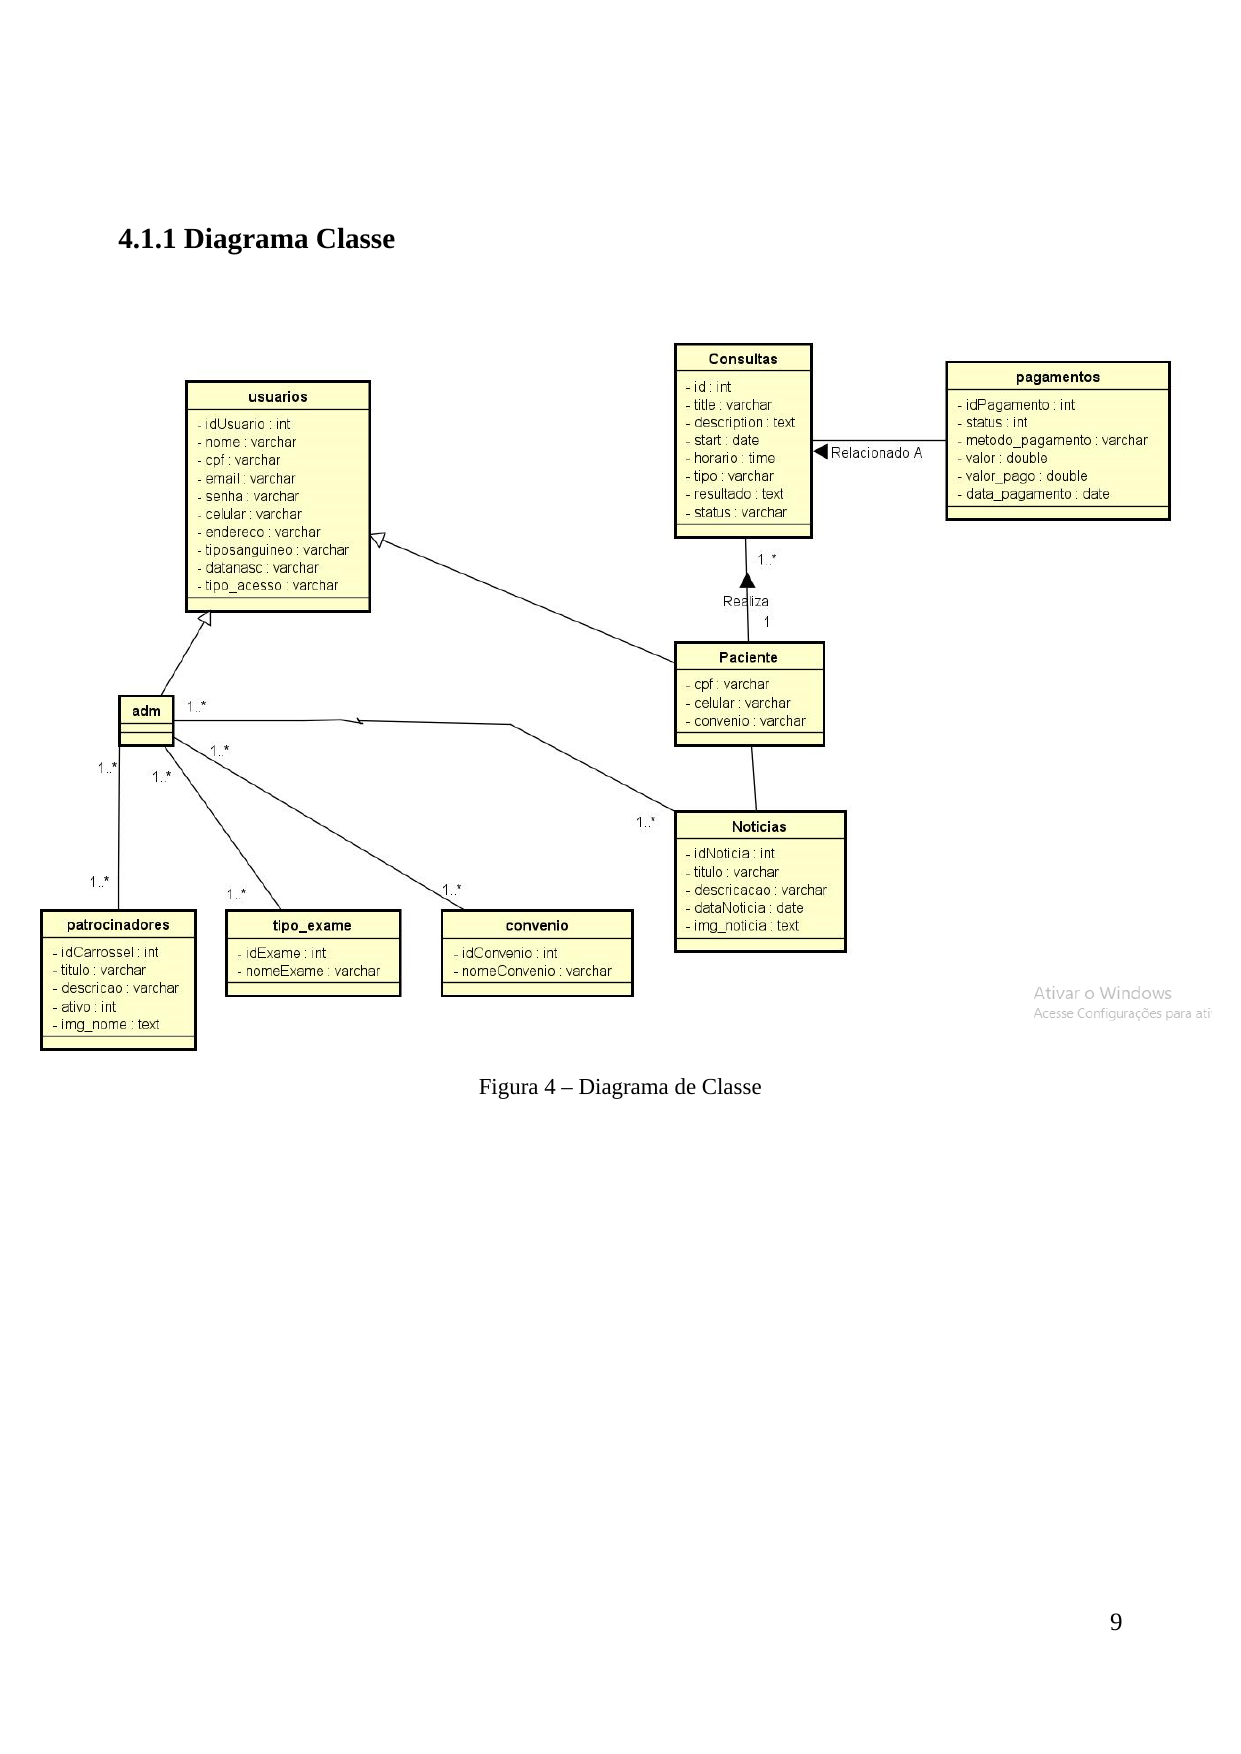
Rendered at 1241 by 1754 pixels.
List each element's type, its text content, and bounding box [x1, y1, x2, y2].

subtitle 4.1.1 Diagrama Classe [118, 221, 1122, 255]
picture [28, 330, 1213, 1053]
